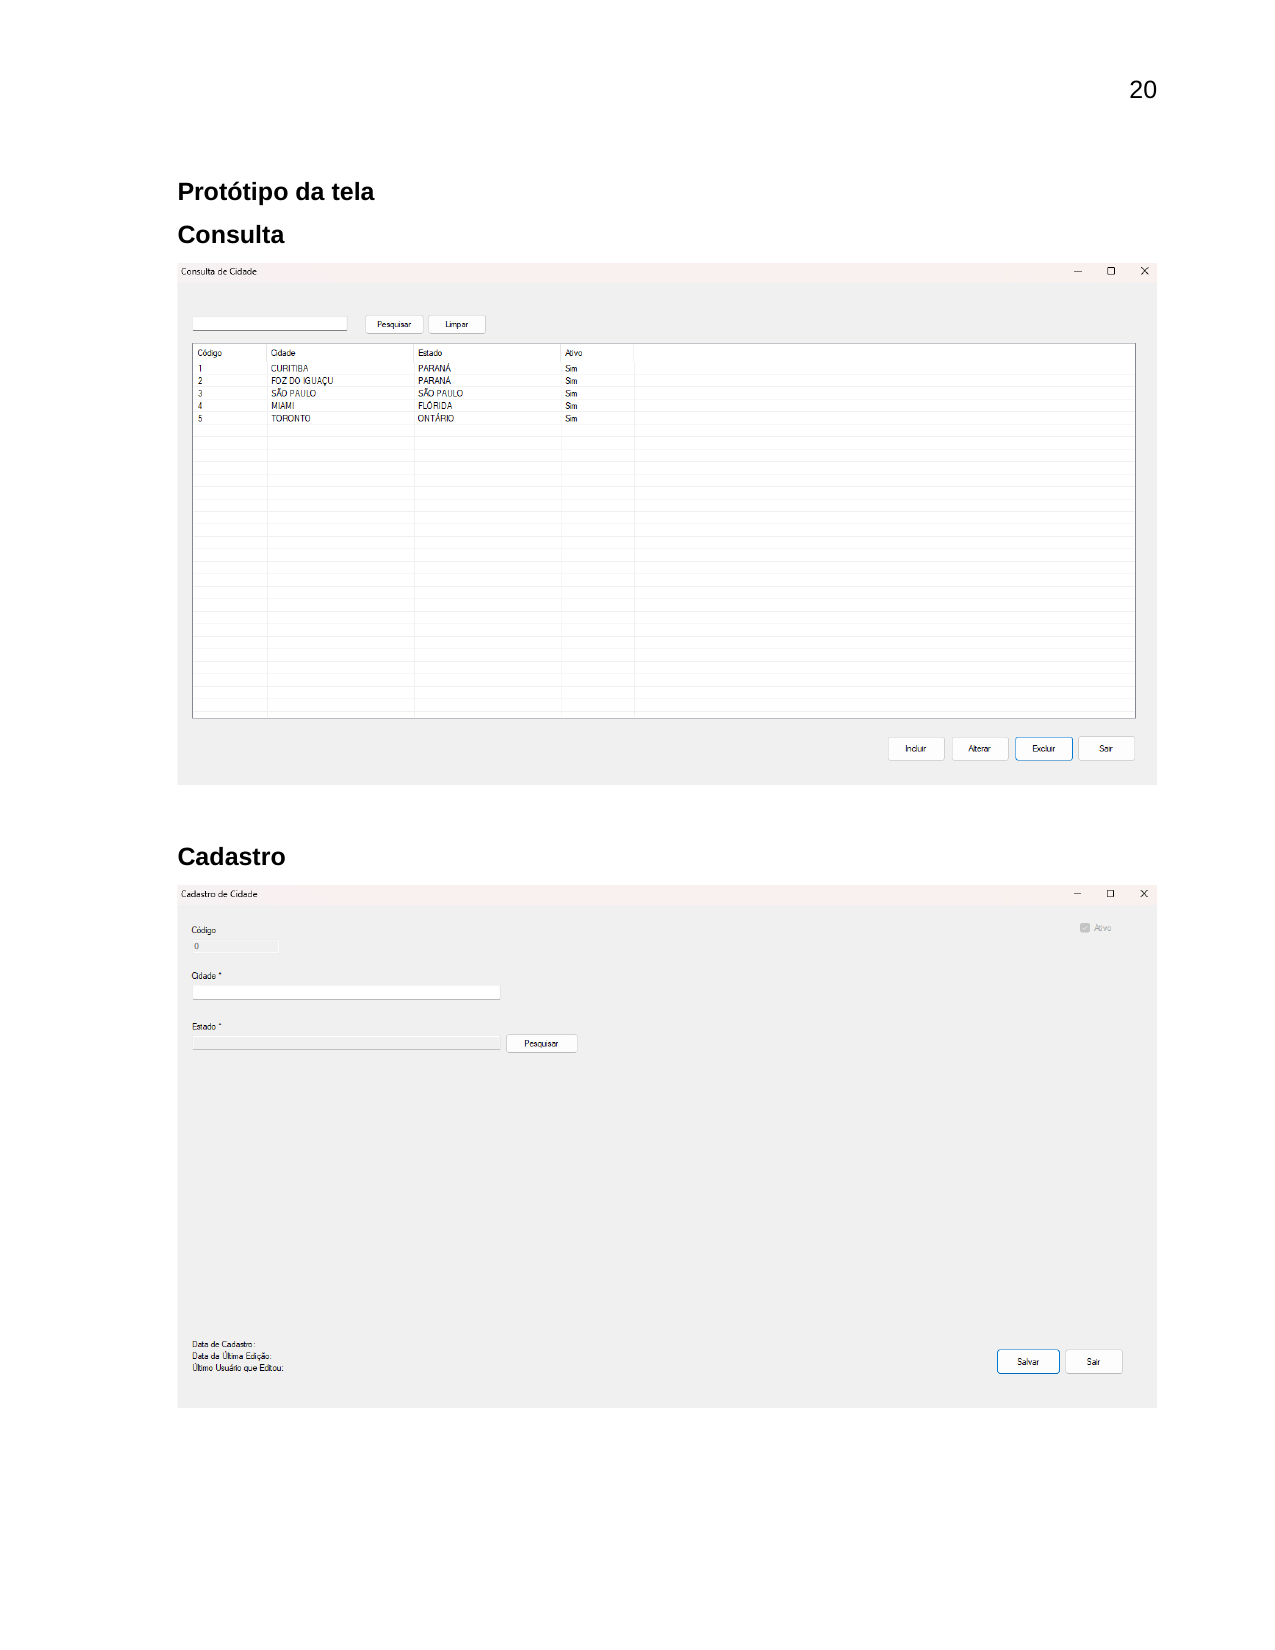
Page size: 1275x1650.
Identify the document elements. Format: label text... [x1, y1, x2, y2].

text Consulta [177, 220, 1157, 249]
text Cadastro [177, 842, 1157, 871]
text Protótipo da tela [177, 177, 1157, 206]
picture [177, 263, 1157, 785]
picture [177, 885, 1157, 1408]
